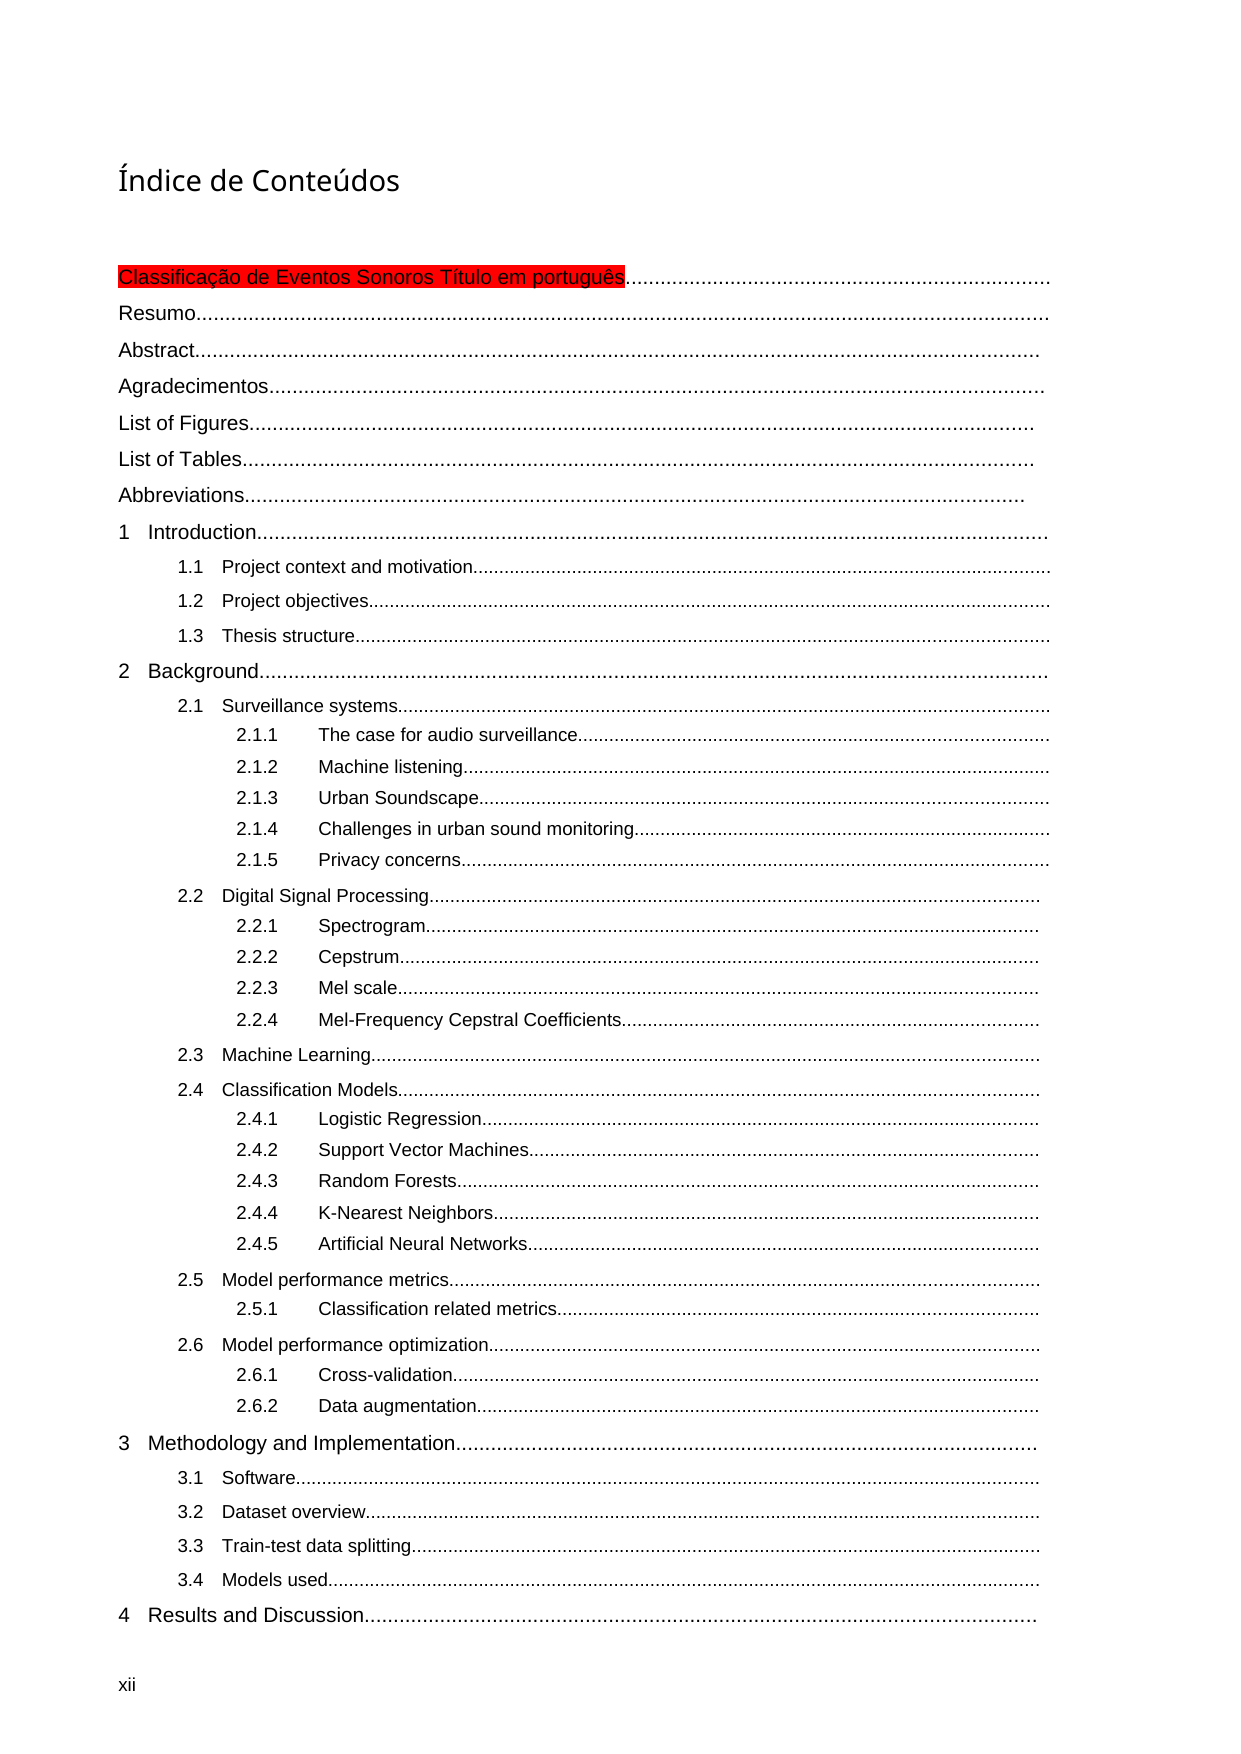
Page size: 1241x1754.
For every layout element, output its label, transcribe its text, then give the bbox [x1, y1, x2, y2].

text Resumo v [118, 301, 989, 325]
text 2.3 Machine Learning 19 [177, 1044, 989, 1066]
text 2.1.2 Machine listening 6 [236, 750, 989, 779]
text Agradecimentos ix [118, 374, 989, 398]
text Classificação de Eventos Sonoros Título em português v [118, 264, 989, 288]
text 3.3 Train-test data splitting 41 [177, 1535, 989, 1557]
text List of Figures xiv [118, 410, 989, 434]
text Índice de Conteúdos [118, 160, 1063, 200]
text 2.6.2 Data augmentation 32 [236, 1389, 989, 1418]
text 2.4.1 Logistic Regression 20 [236, 1102, 989, 1131]
text List of Tables xvi [118, 447, 989, 471]
text 2.5.1 Classification related metrics 29 [236, 1292, 989, 1321]
text 2.1 Surveillance systems 4 [177, 695, 989, 716]
text 2.1.1 The case for audio surveillance 5 [236, 718, 989, 748]
text Abstract vii [118, 337, 989, 361]
text 2.1.3 Urban Soundscape 7 [236, 781, 989, 810]
text 2.4.5 Artificial Neural Networks 25 [236, 1227, 989, 1256]
text 1.1 Project context and motivation 1 [177, 556, 989, 578]
text 2.5 Model performance metrics 28 [177, 1269, 989, 1290]
text 2.6.1 Cross-validation 31 [236, 1358, 989, 1387]
text 2.2.2 Cepstrum 15 [236, 940, 989, 969]
text 1.3 Thesis structure 2 [177, 624, 989, 646]
text 1 Introduction 1 [118, 520, 989, 544]
text 3 Methodology and Implementation 33 [118, 1431, 989, 1454]
text 2.2.4 Mel-Frequency Cepstral Coefficients 18 [236, 1003, 989, 1032]
text 3.4 Models used 41 [177, 1569, 989, 1591]
text 2.2.3 Mel scale 16 [236, 971, 989, 1001]
text 2.1.5 Privacy concerns 9 [236, 843, 989, 873]
text 2 Background 4 [118, 658, 989, 682]
text 2.1.4 Challenges in urban sound monitoring 8 [236, 812, 989, 841]
text 2.4.2 Support Vector Machines 22 [236, 1133, 989, 1162]
text 2.4 Classification Models 19 [177, 1078, 989, 1100]
text 3.2 Dataset overview 33 [177, 1501, 989, 1523]
text Abbreviations xviii [118, 483, 989, 507]
text 2.4.4 K-Nearest Neighbors 24 [236, 1196, 989, 1225]
text 1.2 Project objectives 2 [177, 590, 989, 612]
text 3.1 Software 33 [177, 1467, 989, 1488]
text 2.4.3 Random Forests 23 [236, 1164, 989, 1194]
text 2.2 Digital Signal Processing 10 [177, 885, 989, 907]
text 2.6 Model performance optimization 30 [177, 1334, 989, 1356]
text 4 Results and Discussion 42 [118, 1603, 989, 1627]
text 2.2.1 Spectrogram 13 [236, 909, 989, 938]
